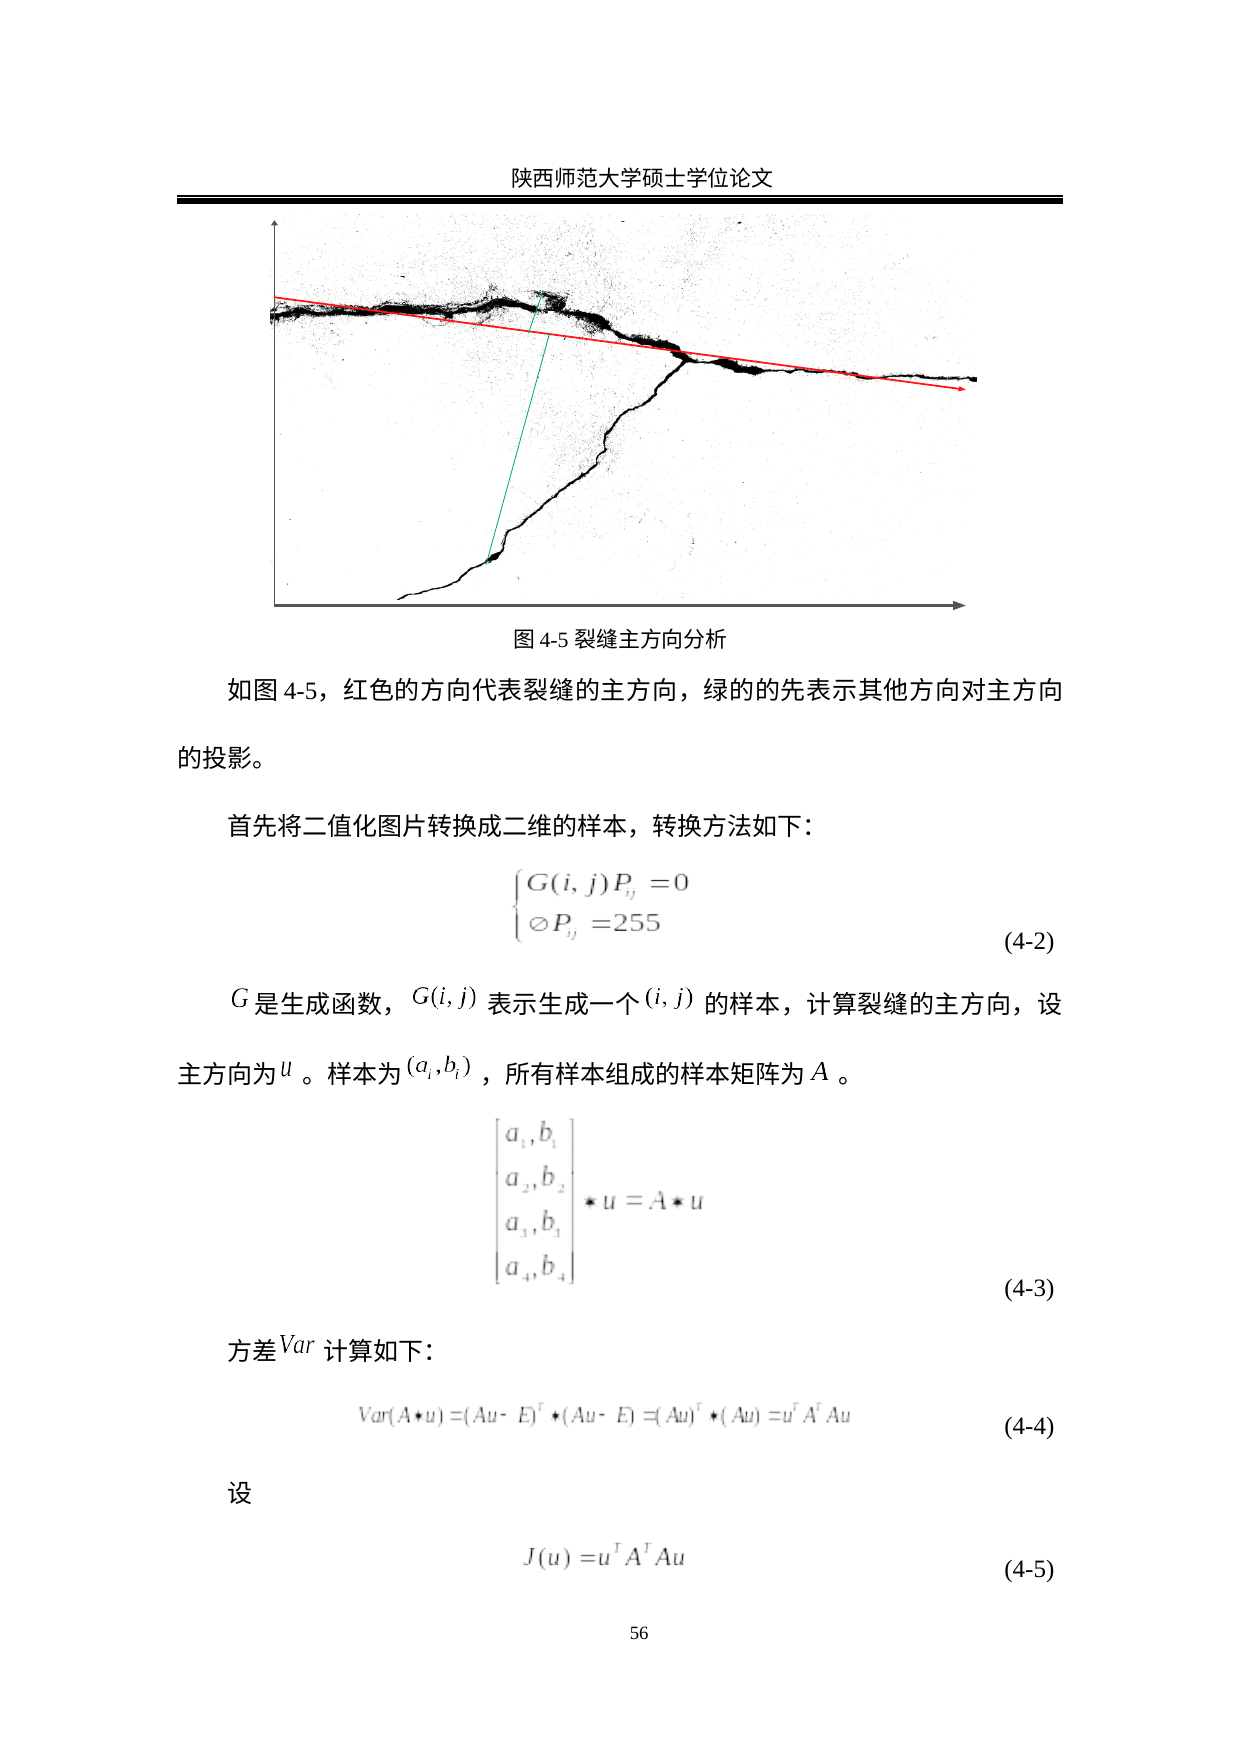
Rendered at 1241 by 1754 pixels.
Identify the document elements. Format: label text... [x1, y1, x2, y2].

text 首先将二值化图片转换成二维的样本，转换方法如下： [177, 790, 1063, 858]
text (4-2) [177, 858, 1063, 960]
text 是生成函数， 表示生成一个 的样本，计算裂缝的主方向，设主方向为 。样本为 ，所有样本组成的样本矩阵为 。 [177, 967, 1063, 1103]
text (4-4) [177, 1382, 1063, 1450]
text 图4-5 裂缝主方向分析 [177, 621, 1063, 654]
text (4-3) [177, 1103, 1063, 1307]
text 如图4-5，红色的方向代表裂缝的主方向，绿的的先表示其他方向对主方向的投影。 [177, 654, 1063, 790]
text 设 [177, 1457, 1063, 1525]
text (4-5) [177, 1525, 1063, 1593]
text 方差 计算如下： [177, 1314, 1063, 1382]
